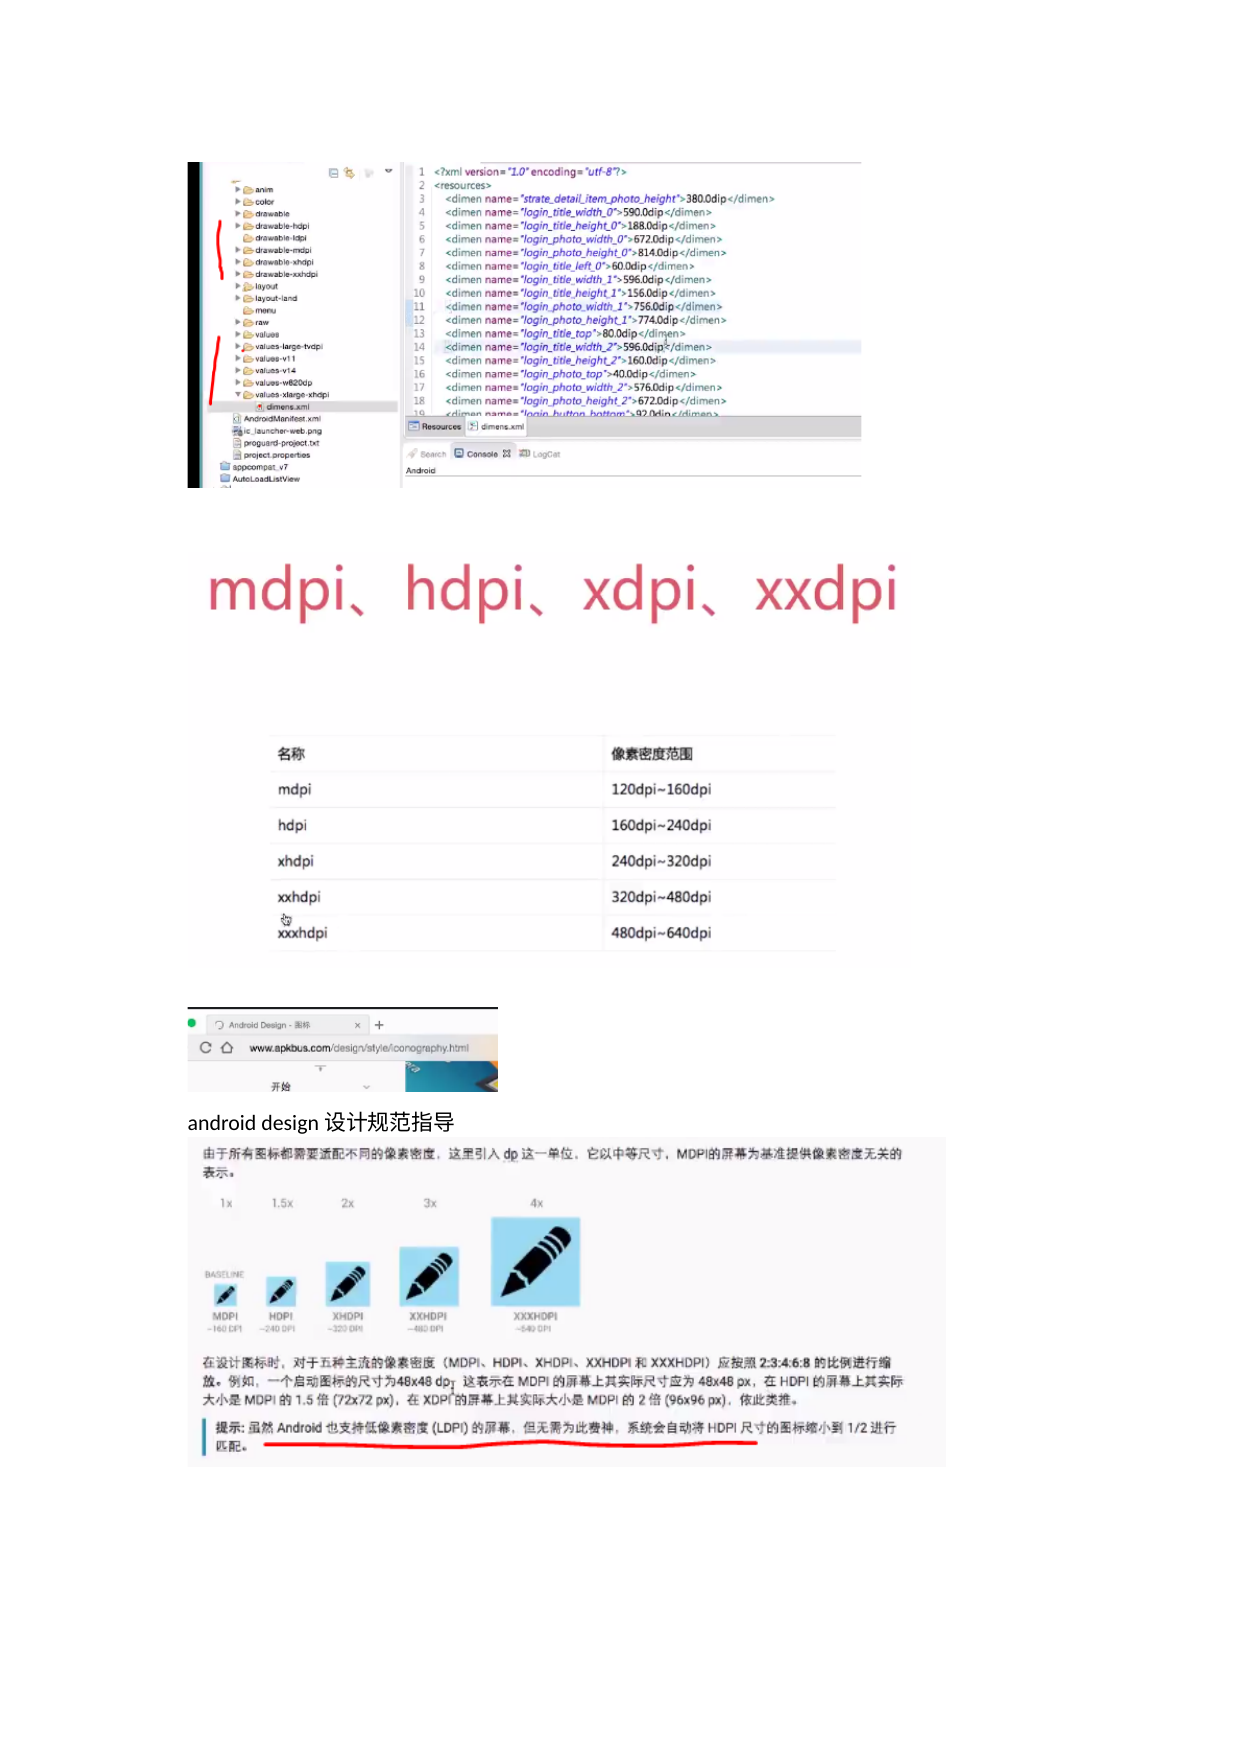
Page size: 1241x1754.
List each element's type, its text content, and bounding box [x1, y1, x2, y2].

picture [187, 552, 912, 968]
list android design 设计规范指导 [187, 1104, 1053, 1137]
picture [187, 1137, 946, 1467]
picture [187, 1007, 498, 1092]
picture [187, 162, 862, 488]
